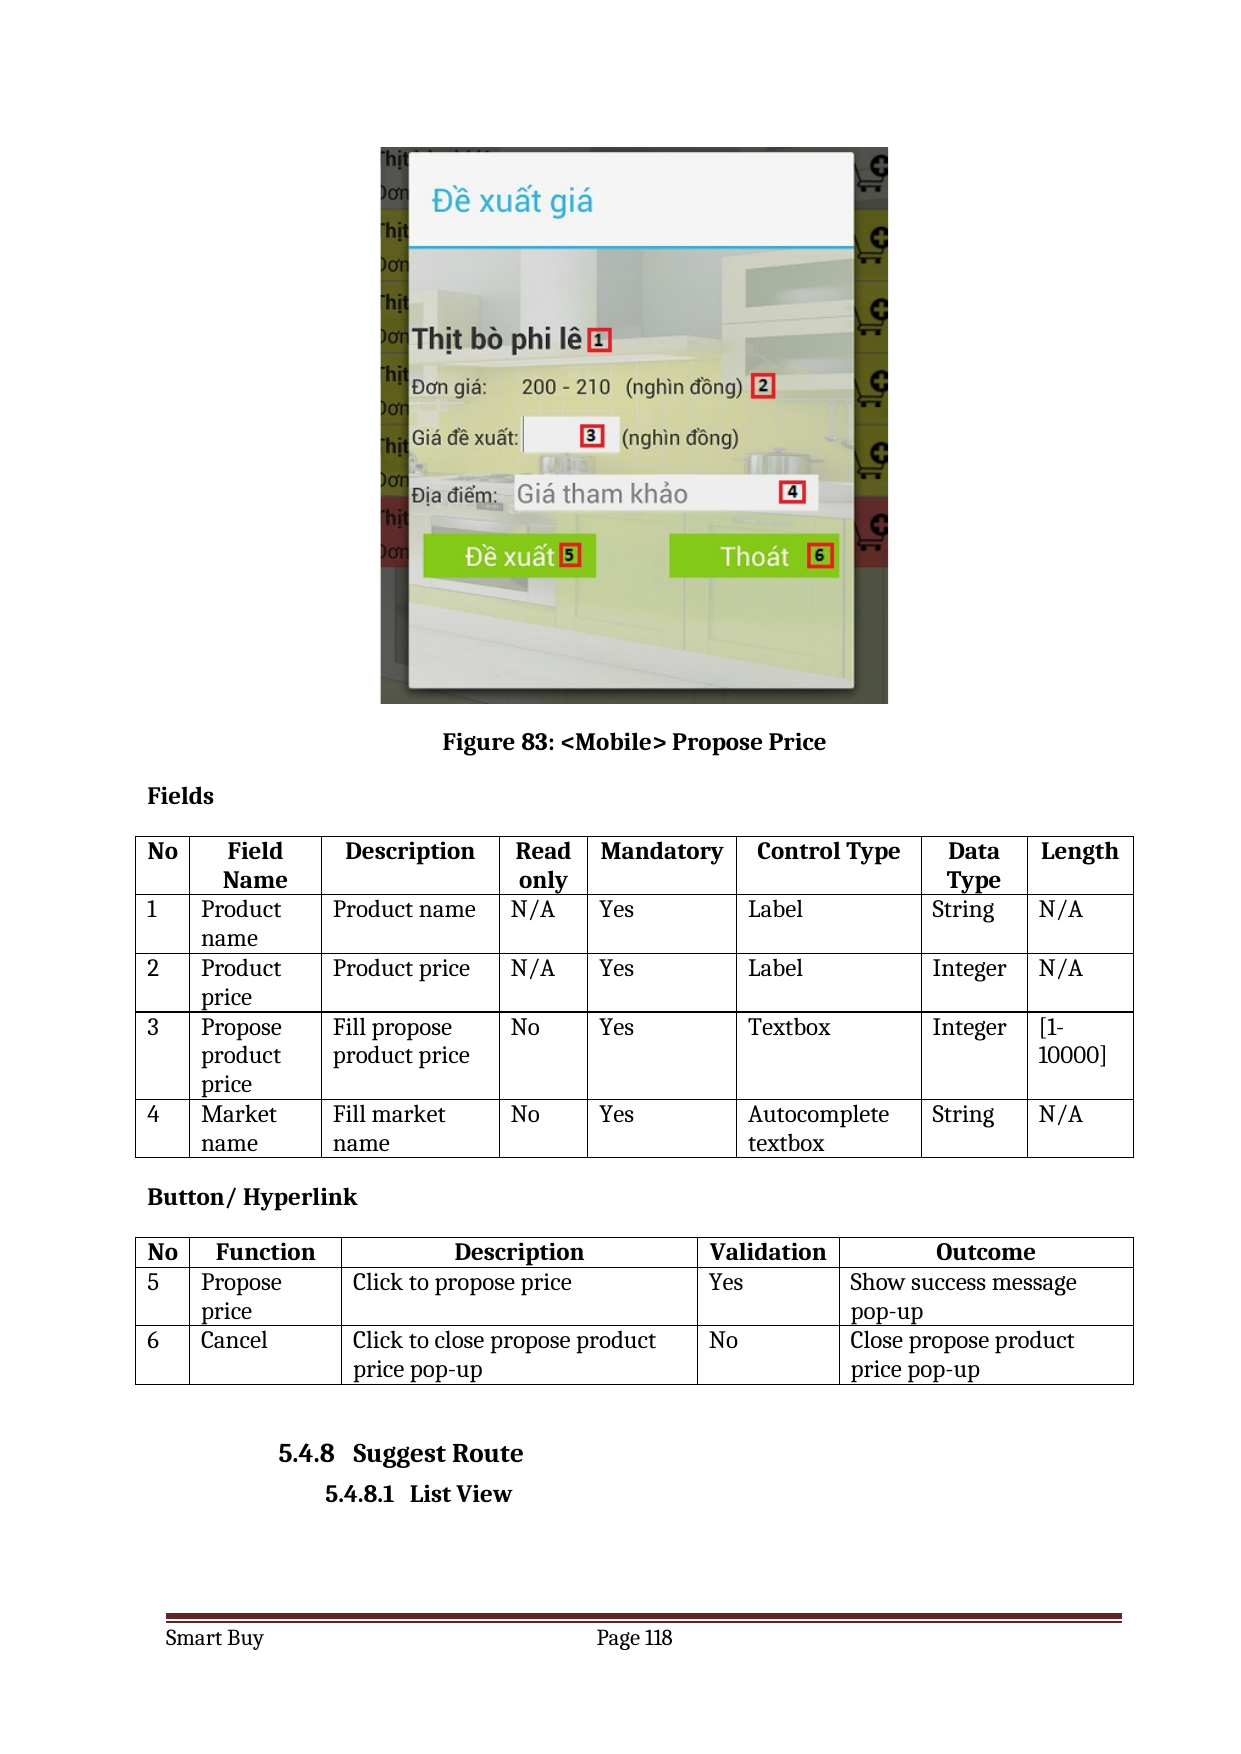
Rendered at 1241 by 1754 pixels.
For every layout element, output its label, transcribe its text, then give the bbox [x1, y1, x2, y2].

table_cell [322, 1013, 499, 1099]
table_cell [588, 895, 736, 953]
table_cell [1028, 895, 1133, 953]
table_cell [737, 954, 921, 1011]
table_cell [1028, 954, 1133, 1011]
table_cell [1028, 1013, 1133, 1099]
subtitle Suggest Route [278, 1438, 1122, 1469]
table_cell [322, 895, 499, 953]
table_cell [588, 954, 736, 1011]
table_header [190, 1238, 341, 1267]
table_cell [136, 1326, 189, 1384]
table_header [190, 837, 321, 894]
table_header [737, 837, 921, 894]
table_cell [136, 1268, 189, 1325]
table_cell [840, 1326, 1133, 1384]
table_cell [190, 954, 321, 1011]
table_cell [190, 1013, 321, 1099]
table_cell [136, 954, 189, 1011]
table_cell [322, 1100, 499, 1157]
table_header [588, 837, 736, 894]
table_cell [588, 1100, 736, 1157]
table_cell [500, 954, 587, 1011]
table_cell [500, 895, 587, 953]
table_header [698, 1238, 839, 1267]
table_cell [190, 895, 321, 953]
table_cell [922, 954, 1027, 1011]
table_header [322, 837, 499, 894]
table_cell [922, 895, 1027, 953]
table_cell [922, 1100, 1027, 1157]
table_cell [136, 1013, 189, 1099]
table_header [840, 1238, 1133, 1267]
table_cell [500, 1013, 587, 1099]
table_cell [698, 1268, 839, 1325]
picture [380, 147, 889, 704]
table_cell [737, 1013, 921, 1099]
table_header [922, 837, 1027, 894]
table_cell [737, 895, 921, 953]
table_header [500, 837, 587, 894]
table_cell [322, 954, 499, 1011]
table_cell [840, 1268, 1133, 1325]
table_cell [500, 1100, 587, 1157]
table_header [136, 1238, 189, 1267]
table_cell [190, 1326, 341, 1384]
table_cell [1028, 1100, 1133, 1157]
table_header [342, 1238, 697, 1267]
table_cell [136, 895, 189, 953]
text Button/ Hyperlink [147, 1183, 1122, 1212]
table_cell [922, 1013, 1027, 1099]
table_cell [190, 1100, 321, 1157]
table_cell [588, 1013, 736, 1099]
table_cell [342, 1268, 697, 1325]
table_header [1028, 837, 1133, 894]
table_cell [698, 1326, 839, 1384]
text Fields [147, 782, 1122, 811]
subtitle List View [325, 1479, 1122, 1508]
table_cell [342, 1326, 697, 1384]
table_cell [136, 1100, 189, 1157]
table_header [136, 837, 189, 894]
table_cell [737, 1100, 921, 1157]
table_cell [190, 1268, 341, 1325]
